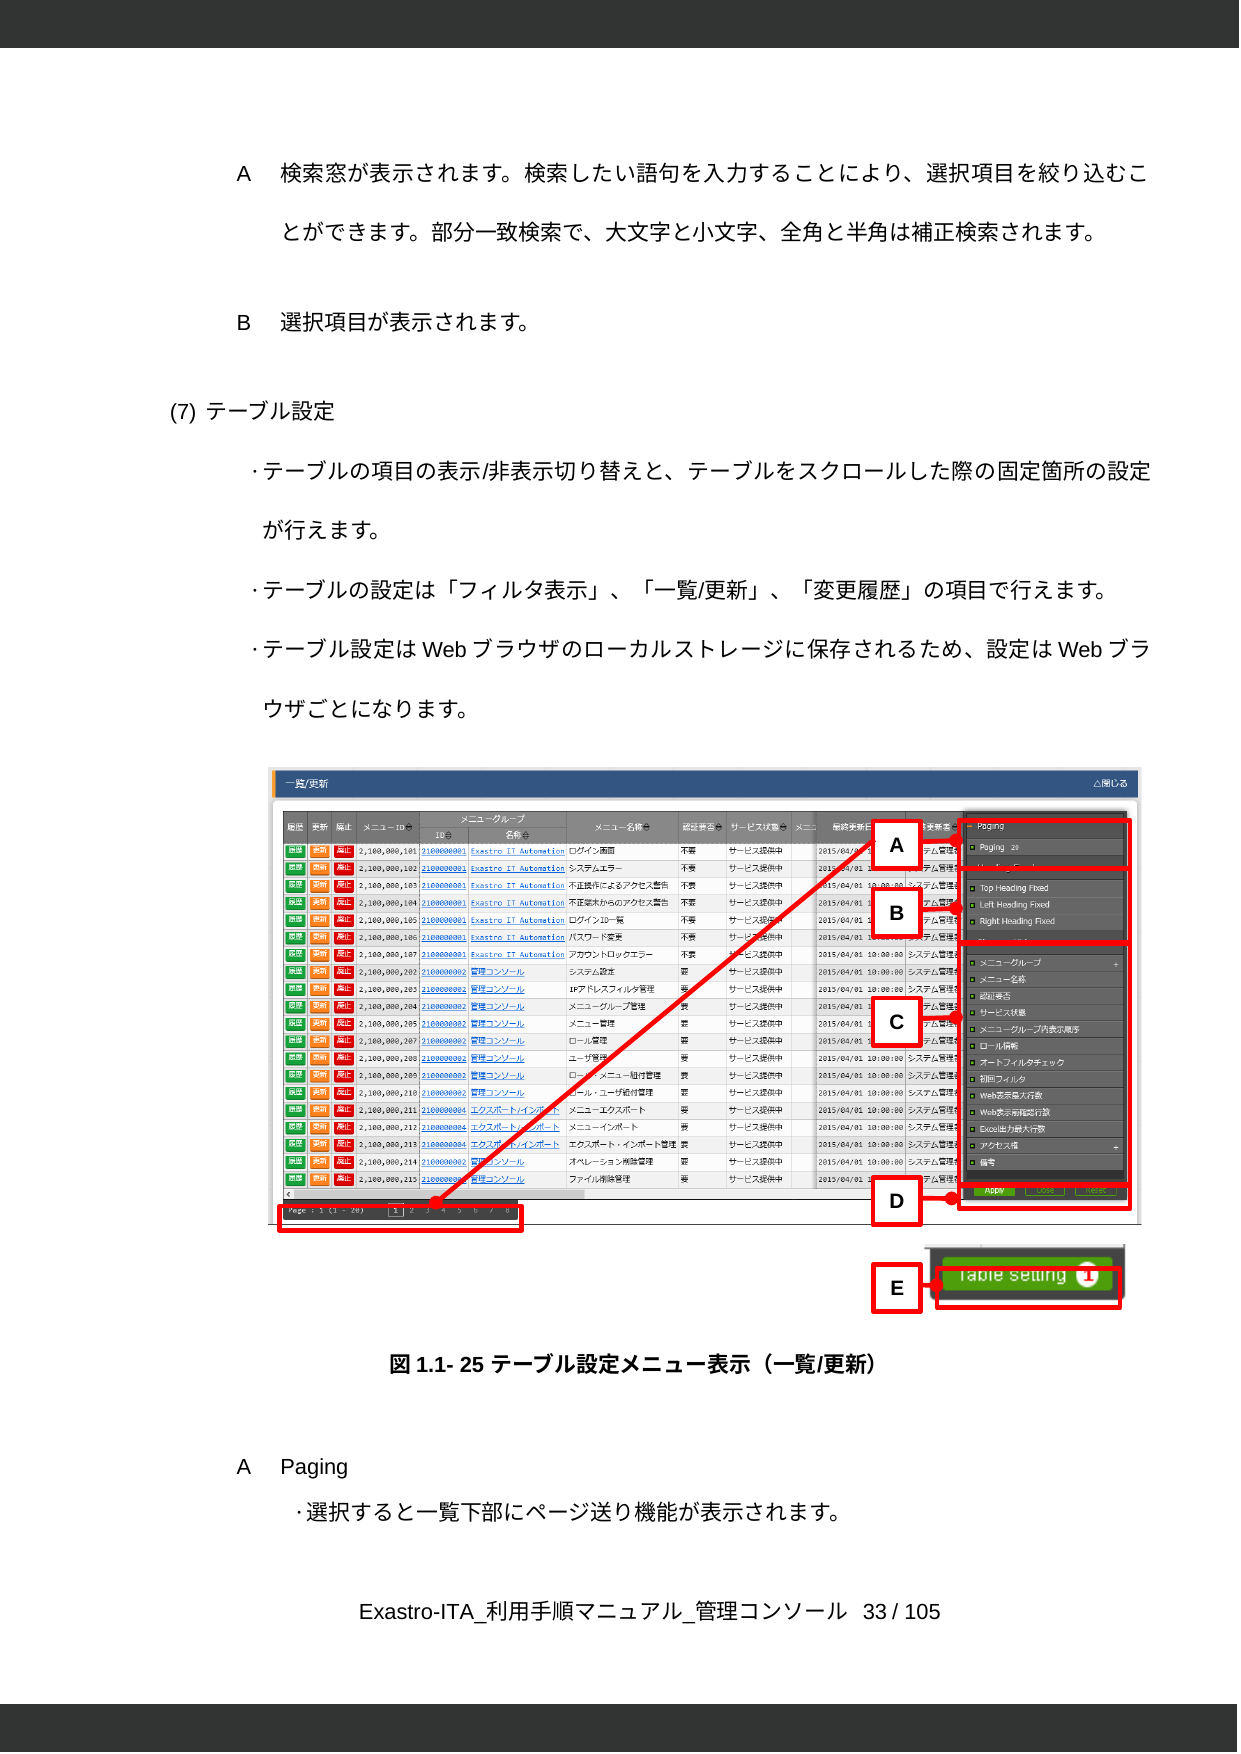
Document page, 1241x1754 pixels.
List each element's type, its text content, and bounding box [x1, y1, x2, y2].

picture [961, 823, 1128, 866]
list 検索窓が表示されます。検索したい語句を入力することにより、選択項目を絞り込むことができます。部分一致検索で、大文字と小文字、全角と半角は補正検索されます。 [236, 142, 1152, 261]
subtitle テーブル設定 [169, 380, 1130, 440]
picture [282, 1208, 519, 1225]
text 選択項目が表示されます。 [236, 291, 1152, 350]
list 選択すると一覧下部にページ送り機能が表示されます。 [295, 1481, 1152, 1541]
text 図 1.1- 25 テーブル設定メニュー表示（一覧/更新） [148, 1333, 1130, 1393]
picture [268, 767, 1154, 1225]
list テーブル設定はWebブラウザのローカルストレージに保存されるため、設定はWebブラウザごとになります。 [251, 618, 1152, 738]
picture [939, 1271, 1118, 1305]
picture [0, 1704, 1237, 1752]
picture [961, 946, 1128, 1182]
picture [443, 844, 957, 1225]
picture [924, 1288, 935, 1305]
picture [924, 1244, 1129, 1305]
list Paging [236, 1451, 1152, 1481]
list テーブルの項目の表示/非表示切り替えと、テーブルをスクロールした際の固定箇所の設定が行えます。 [251, 440, 1152, 559]
picture [0, 0, 1239, 48]
picture [961, 871, 1128, 940]
list テーブルの設定は「フィルタ表示」、「一覧/更新」、「変更履歴」の項目で行えます。 [251, 559, 1152, 618]
picture [961, 1188, 1128, 1206]
